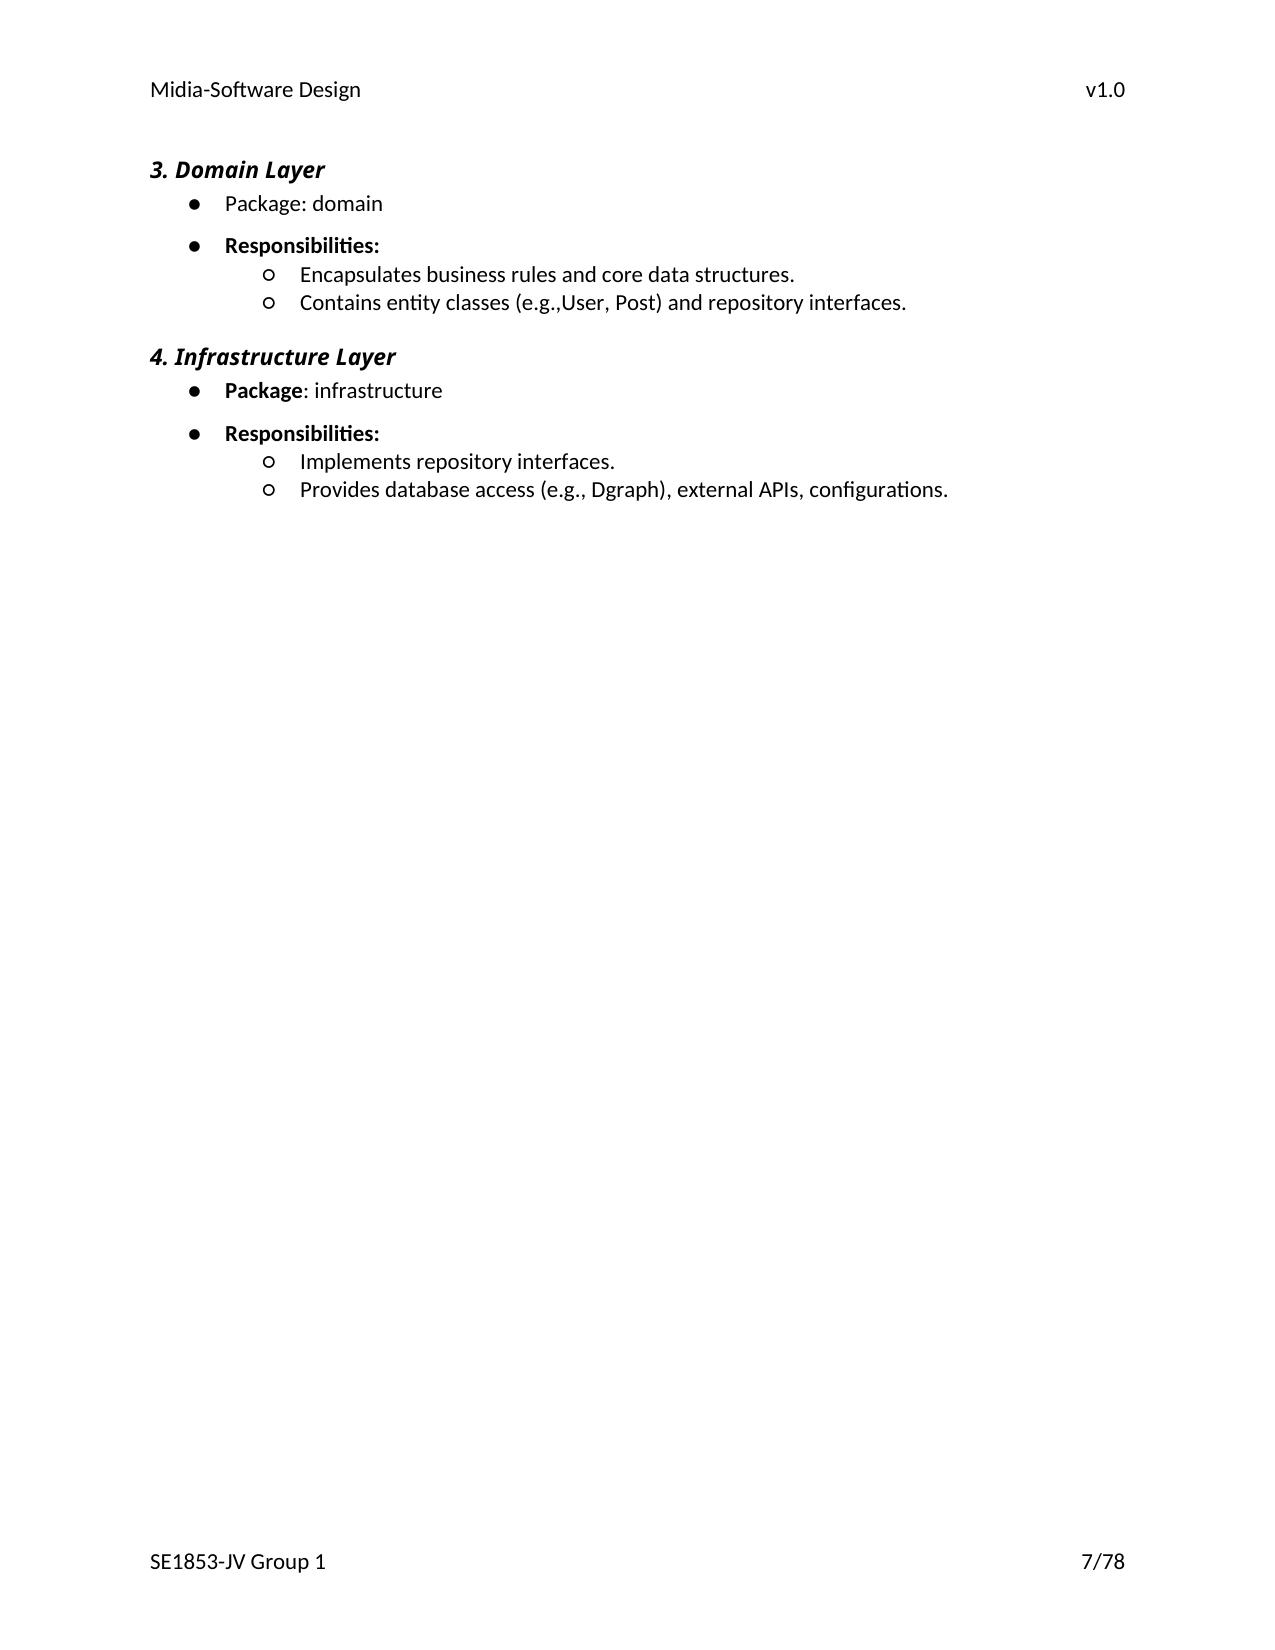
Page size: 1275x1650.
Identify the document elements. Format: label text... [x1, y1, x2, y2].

list Package: domain [187, 189, 1198, 217]
list Responsibilities: [187, 232, 1198, 260]
list Package: infrastructure [187, 376, 1198, 404]
list Contains entity classes (e.g.,User, Post) and repository interfaces. [262, 288, 1198, 316]
subtitle 3. Domain Layer [150, 153, 1198, 185]
list Responsibilities: [187, 419, 1198, 447]
subtitle 4. Infrastructure Layer [150, 341, 1198, 372]
list Implements repository interfaces. [262, 447, 1198, 475]
list Encapsulates business rules and core data structures. [262, 260, 1198, 288]
list Provides database access (e.g., Dgraph), external APIs, configurations. [262, 475, 1198, 503]
